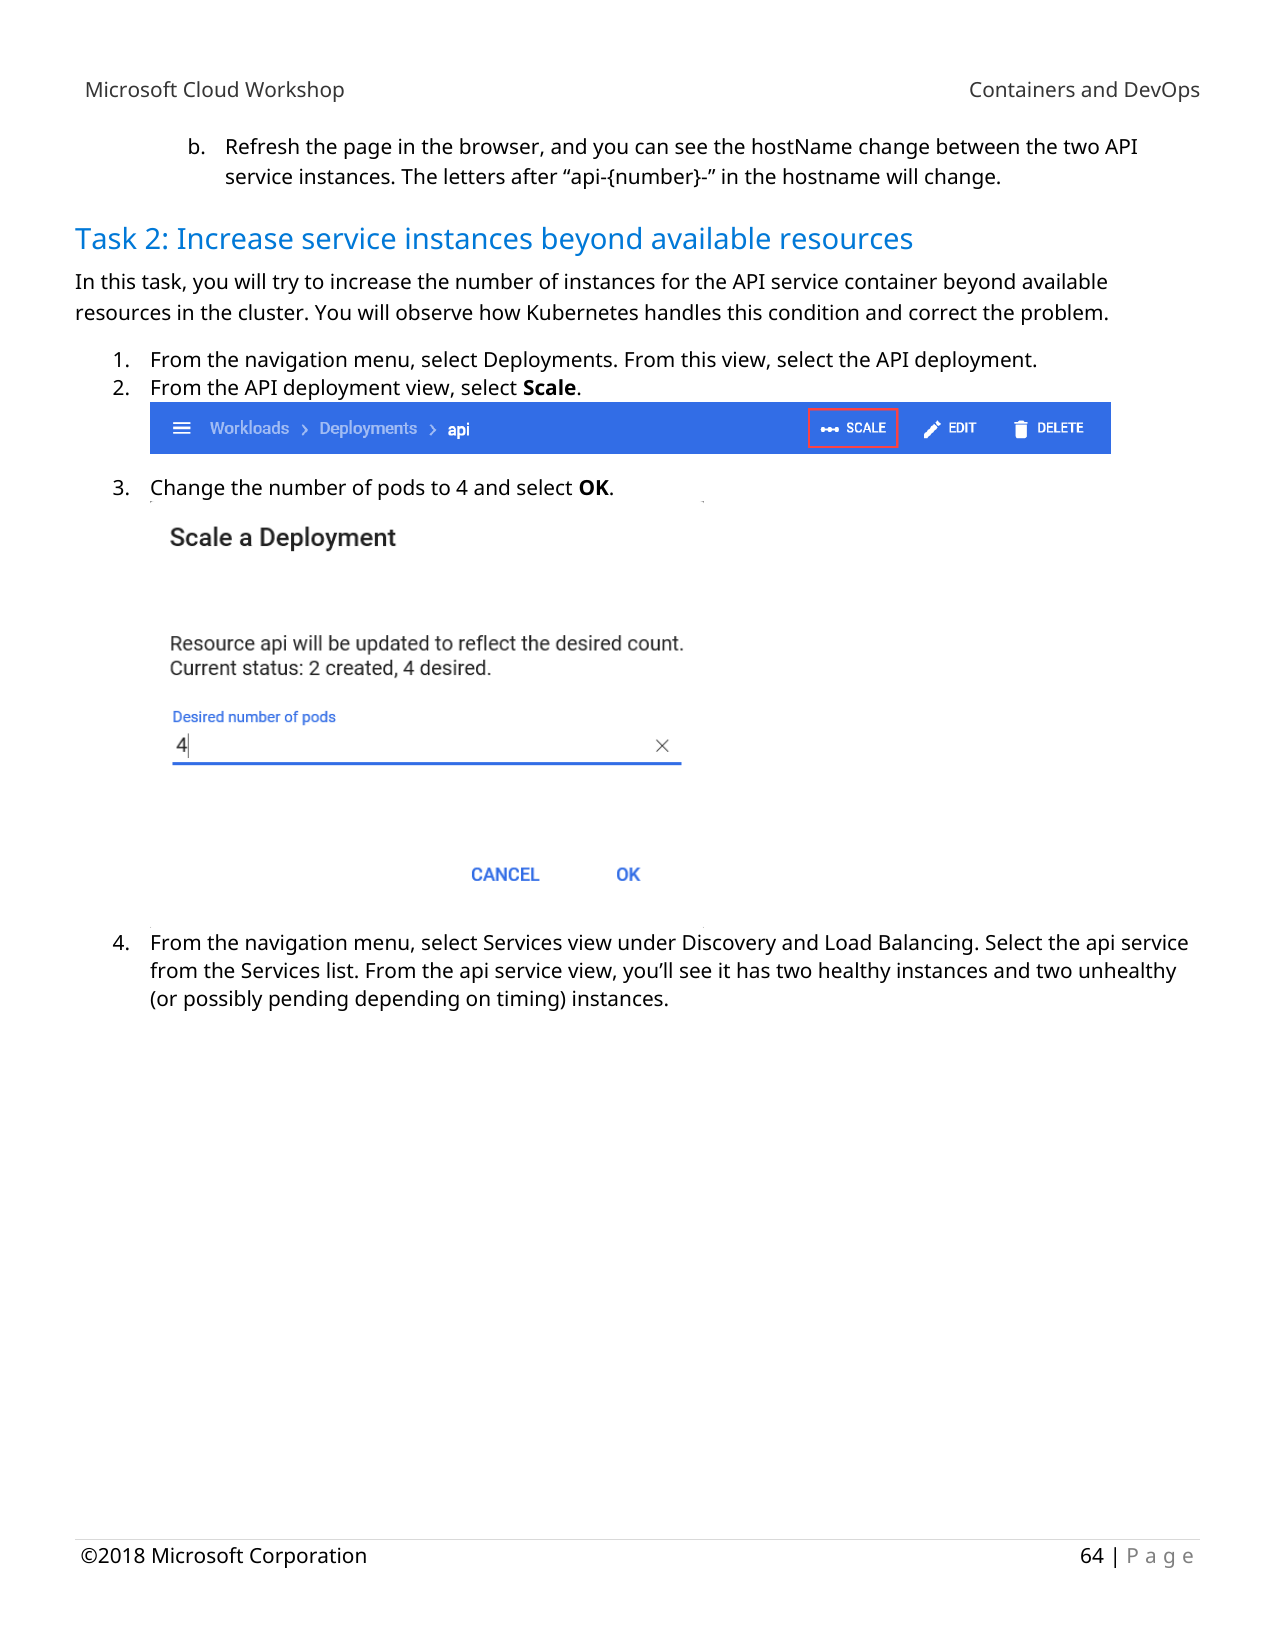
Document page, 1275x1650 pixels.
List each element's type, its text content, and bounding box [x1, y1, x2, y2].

list From the API deployment view, select Scale. [112, 373, 1200, 402]
subtitle Task 2: Increase service instances beyond available resources [75, 218, 1200, 258]
picture [150, 501, 704, 928]
picture [150, 402, 1111, 454]
list Refresh the page in the browser, and you can see the hostName change between the two API service instances. The letters after “api-{number}-” in the hostname will change. [187, 132, 1200, 191]
list From the navigation menu, select Deployments. From this view, select the API deployment. [112, 345, 1200, 373]
list From the navigation menu, select Services view under Discovery and Load Balancing. Select the api service from the Services list. From the api service view, you’ll see it has two healthy instances and two unhealthy (or possibly pending depending on timing) instances. [112, 928, 1200, 1013]
text In this task, you will try to increase the number of instances for the API service container beyond available resources in the cluster. You will observe how Kubernetes handles this condition and correct the problem. [75, 267, 1200, 326]
list Change the number of pods to 4 and select OK. [112, 473, 1200, 501]
